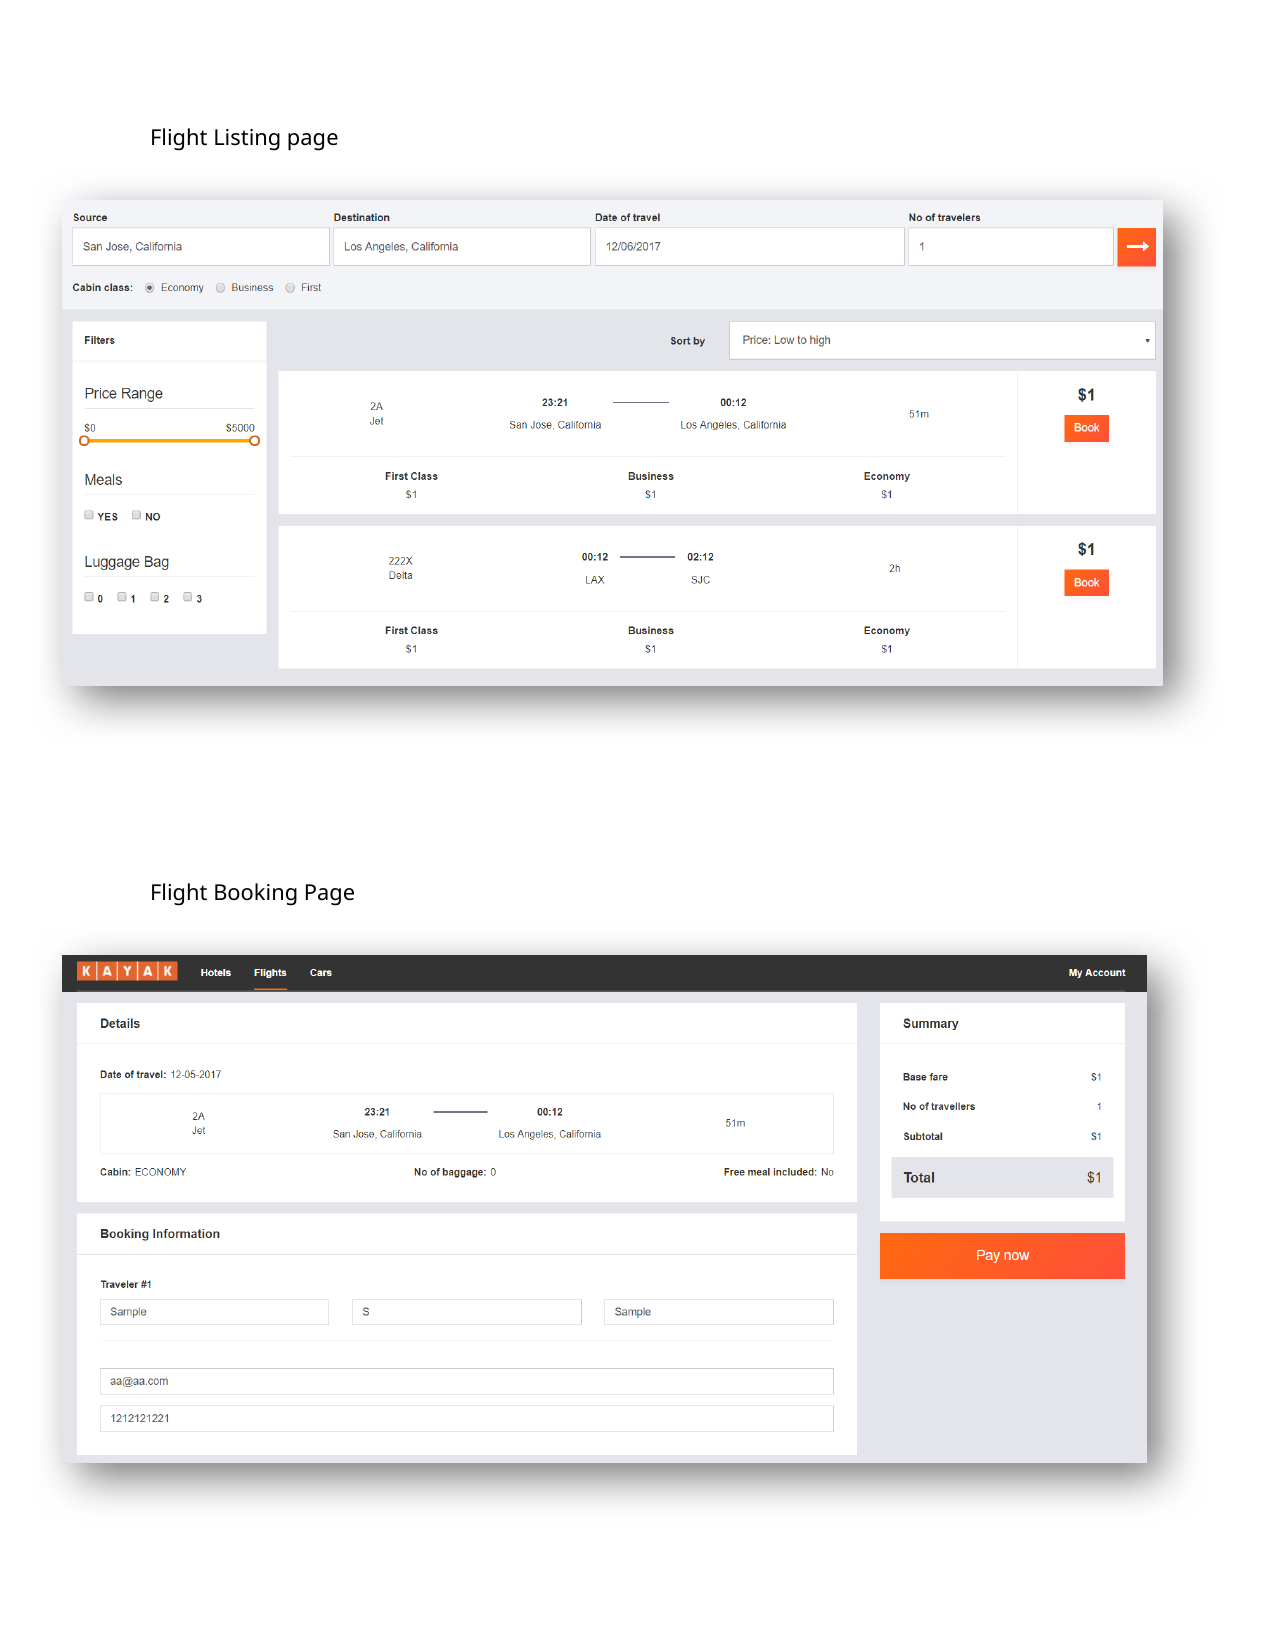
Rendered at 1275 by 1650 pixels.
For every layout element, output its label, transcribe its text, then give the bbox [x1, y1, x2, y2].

picture [62, 955, 1147, 1463]
text Flight Booking Page [150, 876, 1125, 906]
text Flight Listing page [150, 122, 1125, 152]
picture [62, 200, 1163, 686]
